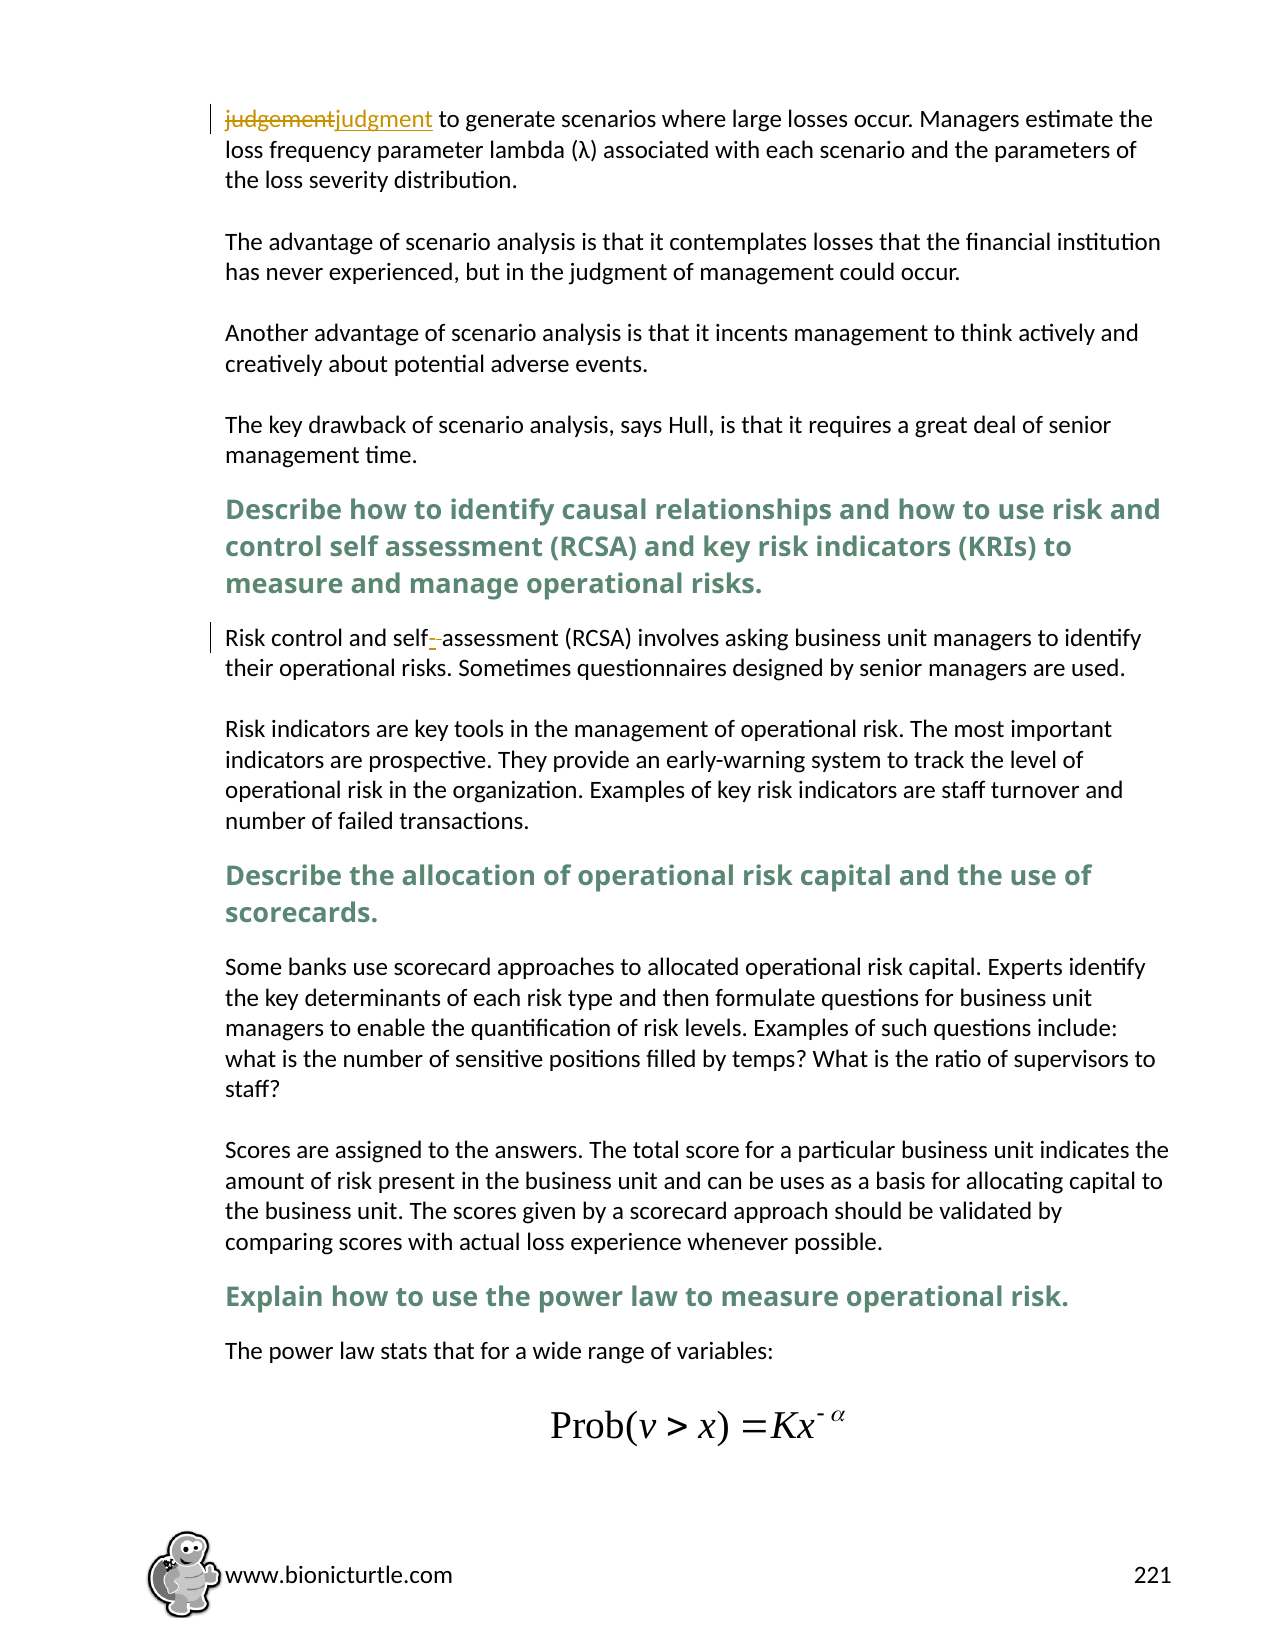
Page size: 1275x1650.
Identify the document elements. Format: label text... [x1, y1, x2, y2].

text Risk indicators are key tools in the management of operational risk. The most important indicators are prospective. They provide an early-warning system to track the level of operational risk in the organization. Examples of key risk indicators are staff turnover and number of failed transactions. [225, 714, 1172, 836]
subtitle Describe the allocation of operational risk capital and the use of scorecards. [225, 857, 1172, 930]
text The advantage of scenario analysis is that it contemplates losses that the financial institution has never experienced, but in the judgment of management could occur. [225, 226, 1172, 287]
subtitle Describe how to identify causal relationships and how to use risk and control self assessment (RCSA) and key risk indicators (KRIs) to measure and manage operational risks. [225, 491, 1172, 601]
text The power law stats that for a wide range of variables: [225, 1335, 1172, 1365]
text The key drawback of scenario analysis, says Hull, is that it requires a great deal of senior management time. [225, 409, 1172, 470]
text Risk control and selfassessment (RCSA) involves asking business unit managers to identify their operational risks. Sometimes questionnaires designed by senior managers are used. [225, 622, 1172, 683]
text Another advantage of scenario analysis is that it incents management to think actively and creatively about potential adverse events. [225, 317, 1172, 378]
subtitle Explain how to use the power law to measure operational risk. [225, 1277, 1172, 1314]
text Scores are assigned to the answers. The total score for a particular business unit indicates the amount of risk present in the business unit and can be uses as a basis for allocating capital to the business unit. The scores given by a scorecard approach should be validated by comparing scores with actual loss experience whenever possible. [225, 1134, 1172, 1256]
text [225, 103, 1172, 195]
text Some banks use scorecard approaches to allocated operational risk capital. Experts identify the key determinants of each risk type and then formulate questions for business unit managers to enable the quantification of risk levels. Examples of such questions include: what is the number of sensitive positions filled by temps? What is the ratio of supervisors to staff? [225, 951, 1172, 1104]
